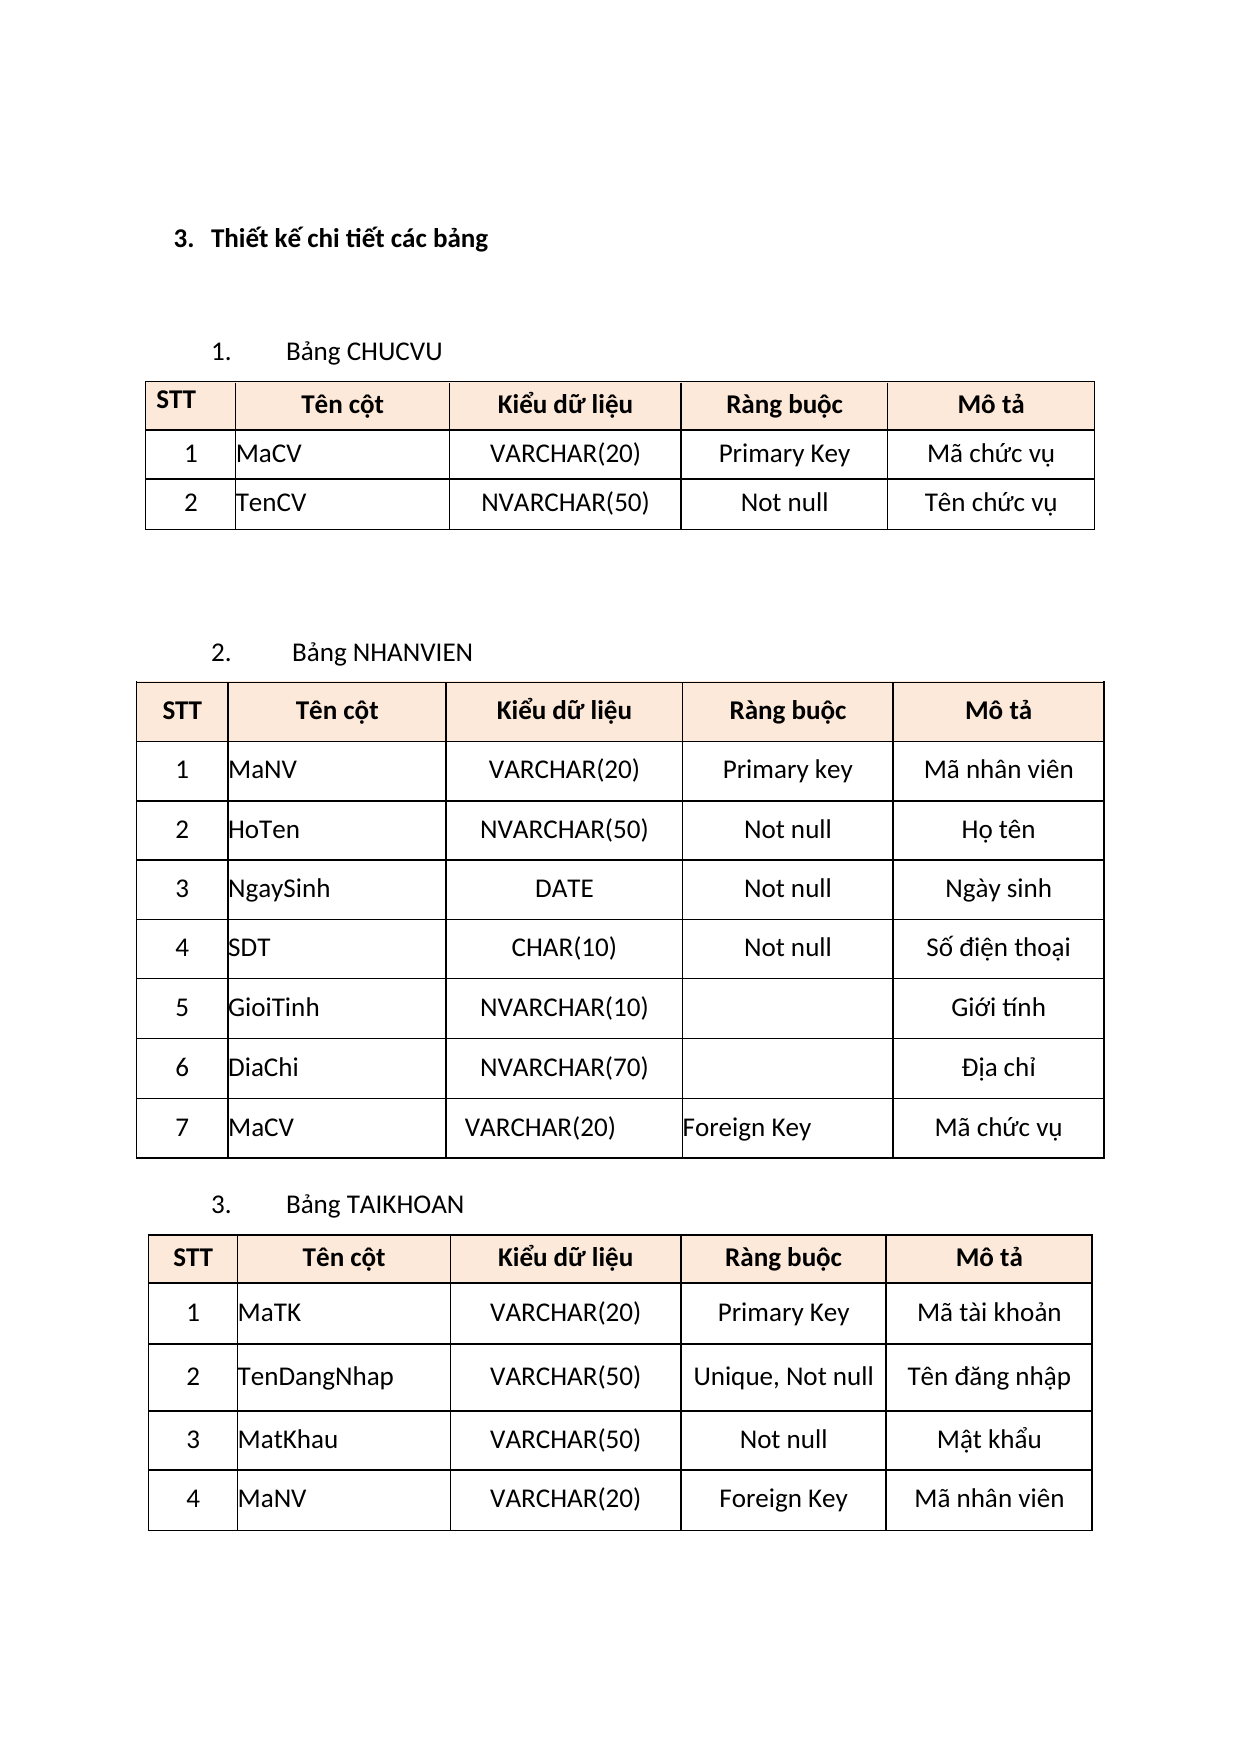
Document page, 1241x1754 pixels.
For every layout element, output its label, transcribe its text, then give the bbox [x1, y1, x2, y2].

table_header STT [149, 1236, 237, 1282]
table_cell VARCHAR(20) [447, 742, 682, 800]
table_cell NgaySinh [229, 861, 445, 918]
table_cell 1 [146, 431, 235, 478]
table_cell 4 [137, 920, 227, 978]
table_cell 5 [137, 979, 227, 1038]
table_header STT [137, 683, 227, 741]
table_cell Mã nhân viên [887, 1471, 1091, 1530]
table_cell GioiTinh [229, 979, 445, 1038]
table_cell Số điện thoại [894, 920, 1103, 978]
table_cell SDT [229, 920, 445, 978]
table_cell 3 [149, 1412, 237, 1469]
table_cell 2 [137, 802, 227, 859]
table_cell TenCV [236, 480, 449, 528]
table_cell MatKhau [238, 1412, 450, 1469]
table_cell MaCV [229, 1099, 445, 1157]
table_cell NVARCHAR(10) [447, 979, 682, 1038]
table_cell DiaChi [229, 1039, 445, 1098]
table_cell DATE [447, 861, 682, 918]
table_cell VARCHAR(50) [451, 1412, 680, 1469]
table_cell Mật khẩu [887, 1412, 1091, 1469]
subtitle Bảng TAIKHOAN [211, 1188, 1104, 1221]
table_header Kiểu dữ liệu [450, 382, 681, 429]
table_cell 3 [137, 861, 227, 918]
table_cell 7 [137, 1099, 227, 1157]
table_cell 6 [137, 1039, 227, 1098]
table_cell Not null [683, 920, 892, 978]
table_cell VARCHAR(20) [447, 1099, 682, 1157]
table_cell HoTen [229, 802, 445, 859]
table_cell Unique, Not null [682, 1345, 885, 1410]
table_cell VARCHAR(20) [451, 1284, 680, 1343]
table_cell 2 [146, 480, 235, 528]
table_cell VARCHAR(20) [451, 1471, 680, 1530]
table_cell NVARCHAR(70) [447, 1039, 682, 1098]
table_cell [683, 1039, 892, 1098]
table_cell TenDangNhap [238, 1345, 450, 1410]
table_header Mô tả [888, 382, 1094, 429]
table_cell CHAR(10) [447, 920, 682, 978]
table_cell VARCHAR(50) [451, 1345, 680, 1410]
table_header Mô tả [887, 1236, 1091, 1282]
table_cell Foreign Key [682, 1471, 885, 1530]
table_cell NVARCHAR(50) [450, 480, 680, 528]
table_cell 2 [149, 1345, 237, 1410]
table_cell 4 [149, 1471, 237, 1530]
table_cell Họ tên [894, 802, 1103, 859]
table_cell Mã tài khoản [887, 1284, 1091, 1343]
table_cell Mã chức vụ [888, 431, 1094, 478]
table_cell 1 [137, 742, 227, 800]
subtitle Bảng NHANVIEN [211, 635, 1104, 668]
table_header Tên cột [236, 382, 449, 429]
table_cell VARCHAR(20) [450, 431, 680, 478]
table_header Kiểu dữ liệu [447, 683, 682, 741]
table_cell NVARCHAR(50) [447, 802, 682, 859]
table_cell Not null [682, 1412, 885, 1469]
table_header Mô tả [894, 683, 1103, 741]
table_cell Not null [682, 480, 887, 528]
table_cell Primary Key [682, 431, 887, 478]
table_cell Ngày sinh [894, 861, 1103, 918]
table_cell Giới tính [894, 979, 1103, 1038]
table_cell Tên đăng nhập [887, 1345, 1091, 1410]
table_cell Địa chỉ [894, 1039, 1103, 1098]
table_header Ràng buộc [682, 382, 887, 429]
table_cell MaTK [238, 1284, 450, 1343]
table_cell MaNV [238, 1471, 450, 1530]
subtitle Bảng CHUCVU [211, 334, 1104, 368]
table_cell Foreign Key [683, 1099, 892, 1157]
table_header Tên cột [238, 1236, 450, 1282]
table_cell Mã nhân viên [894, 742, 1103, 800]
table_cell Mã chức vụ [894, 1099, 1103, 1157]
table_header STT [146, 382, 235, 429]
table_cell Not null [683, 802, 892, 859]
table_cell Primary key [683, 742, 892, 800]
subtitle Thiết kế chi tiết các bảng [173, 221, 1104, 254]
table_header Tên cột [229, 683, 445, 741]
table_cell 1 [149, 1284, 237, 1343]
table_header Kiểu dữ liệu [451, 1236, 680, 1282]
table_cell Primary Key [682, 1284, 885, 1343]
table_header Ràng buộc [683, 683, 892, 741]
table_header Ràng buộc [682, 1236, 885, 1282]
table_cell Not null [683, 861, 892, 918]
table_cell [683, 979, 892, 1038]
table_cell Tên chức vụ [888, 480, 1094, 528]
table_cell MaCV [236, 431, 449, 478]
table_cell MaNV [229, 742, 445, 800]
